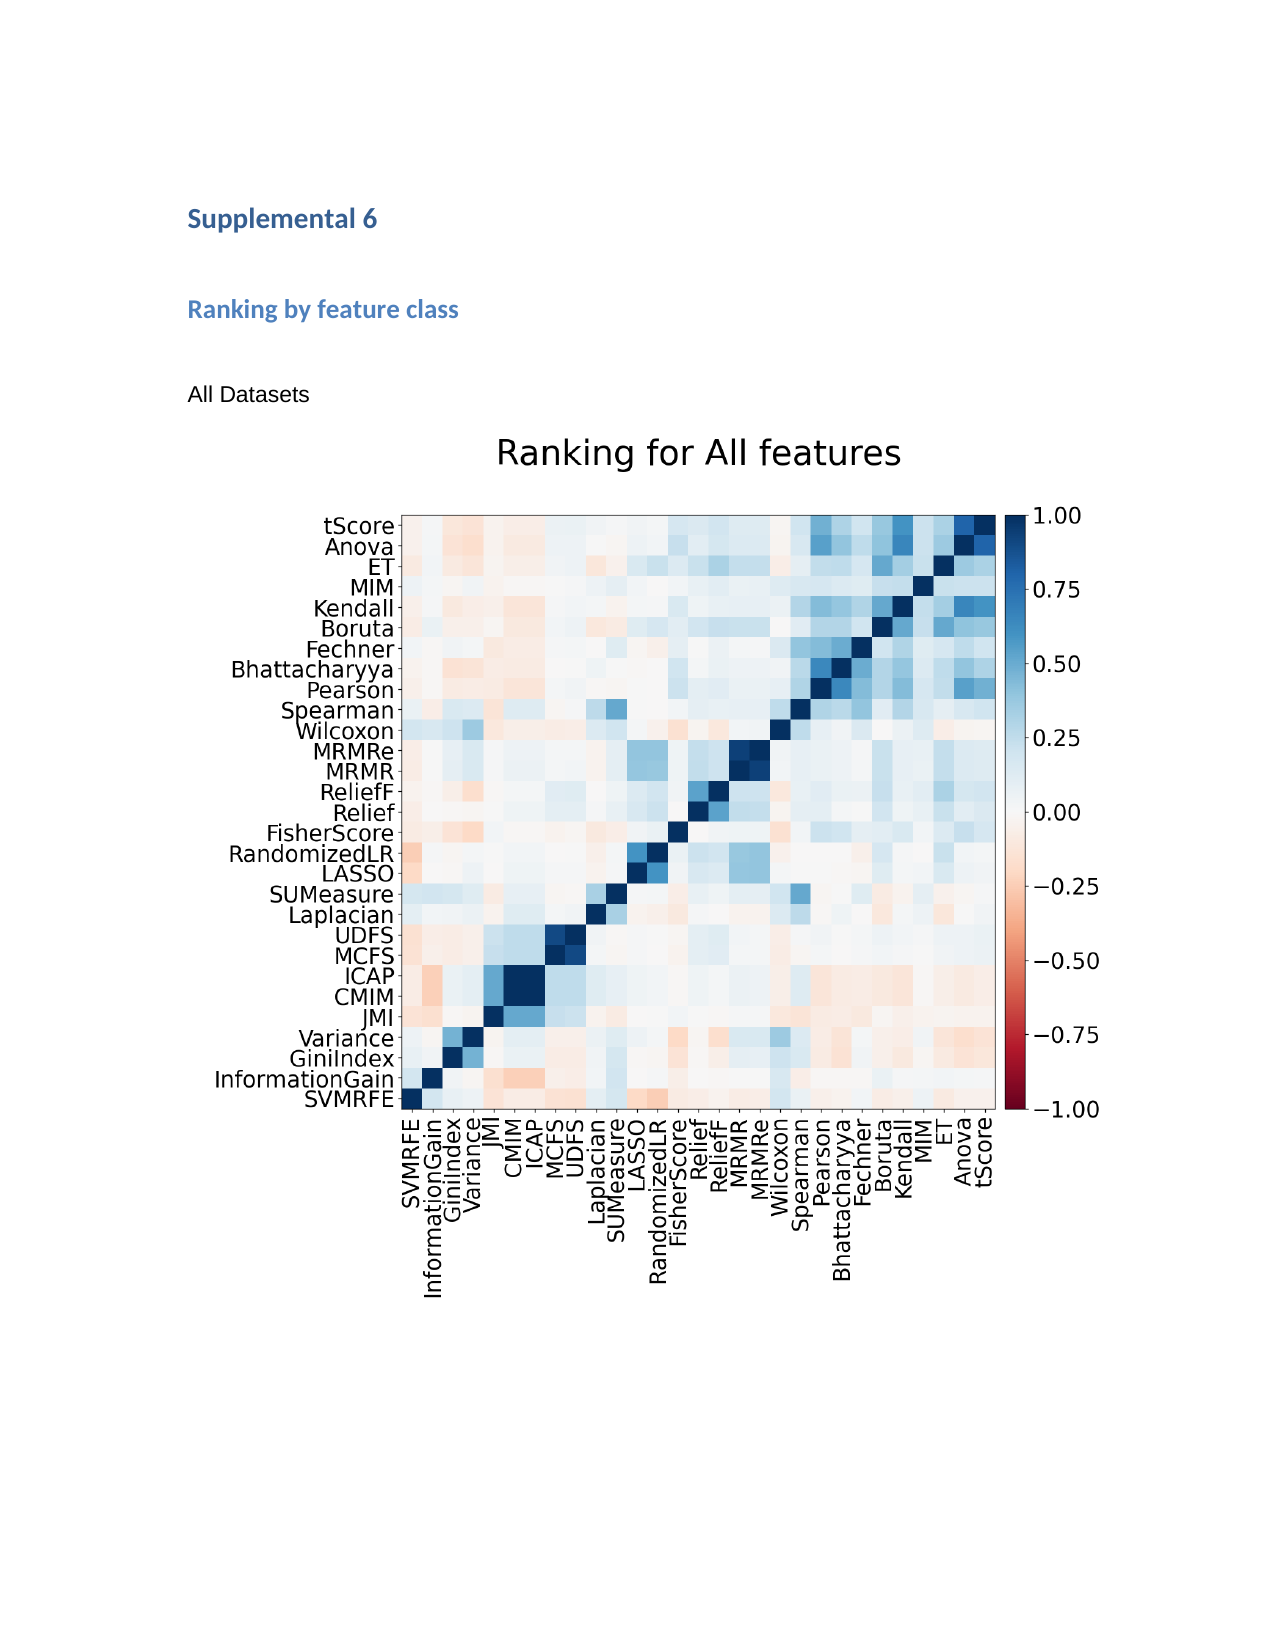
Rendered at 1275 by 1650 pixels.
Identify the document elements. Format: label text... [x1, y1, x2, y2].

subtitle Supplemental 6 [187, 200, 1087, 236]
text All Datasets [187, 381, 1087, 407]
subtitle Ranking by feature class [187, 292, 1087, 325]
picture [206, 432, 1107, 1304]
